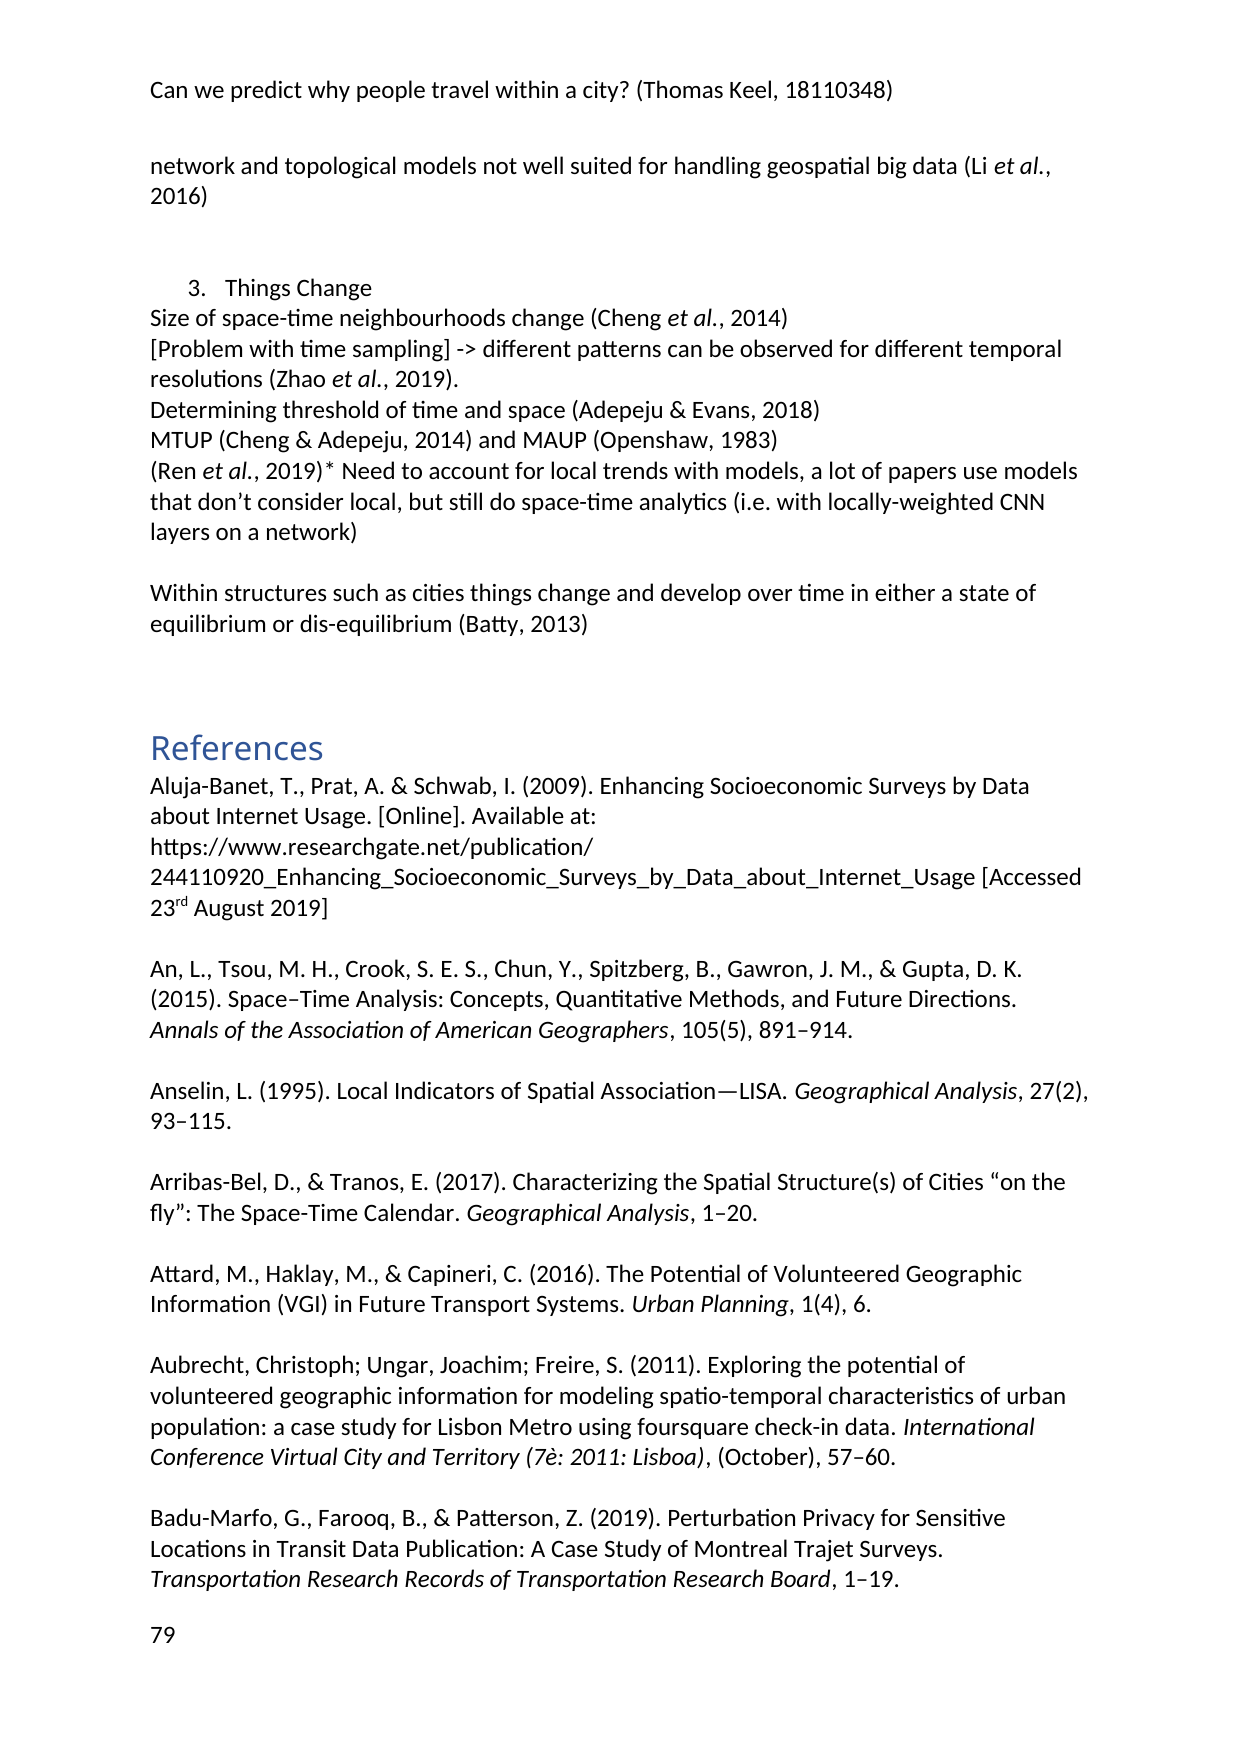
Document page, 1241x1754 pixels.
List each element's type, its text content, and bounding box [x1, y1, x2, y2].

text MTUP (Cheng & Adepeju, 2014) and MAUP (Openshaw, 1983) [150, 425, 1090, 455]
text (Ren et al., 2019)* Need to account for local trends with models, a lot of papers use models that don’t consider local, but still do space-time analytics (i.e. with locally-weighted CNN layers on a network) [150, 455, 1090, 547]
text Within structures such as cities things change and develop over time in either a state of equilibrium or dis-equilibrium (Batty, 2013) [150, 577, 1090, 638]
text [Problem with time sampling] -> ﻿different patterns can be observed for different temporal resolutions (Zhao et al., 2019). [150, 333, 1090, 394]
text Aubrecht, Christoph; Ungar, Joachim; Freire, S. (2011). Exploring the potential of volunteered geographic information for modeling spatio-temporal characteristics of urban population: a case study for Lisbon Metro using foursquare check-in data. International Conference Virtual City and Territory (7è: 2011: Lisboa), (October), 57–60. [150, 1350, 1090, 1472]
text Anselin, L. (1995). Local Indicators of Spatial Association—LISA. Geographical Analysis, 27(2), 93–115. [150, 1075, 1090, 1136]
text Badu-Marfo, G., Farooq, B., & Patterson, Z. (2019). Perturbation Privacy for Sensitive Locations in Transit Data Publication: A Case Study of Montreal Trajet Surveys. Transportation Research Records of Transportation Research Board, 1–19. [150, 1502, 1090, 1594]
text Arribas-Bel, D., & Tranos, E. (2017). Characterizing the Spatial Structure(s) of Cities “on the fly”: The Space-Time Calendar. Geographical Analysis, 1–20. [150, 1167, 1090, 1228]
text Size of space-time neighbourhoods change (Cheng et al., 2014) [150, 303, 1090, 333]
text Attard, M., Haklay, M., & Capineri, C. (2016). The Potential of Volunteered Geographic Information (VGI) in Future Transport Systems. Urban Planning, 1(4), 6. [150, 1258, 1090, 1319]
subtitle References [150, 724, 1090, 770]
text Aluja-Banet, T., Prat, A. & Schwab, I. (2009). Enhancing Socioeconomic Surveys by Data about Internet Usage. [Online]. Available at: [150, 770, 1090, 831]
text An, L., Tsou, M. H., Crook, S. E. S., Chun, Y., Spitzberg, B., Gawron, J. M., & Gupta, D. K. (2015). Space–Time Analysis: Concepts, Quantitative Methods, and Future Directions. Annals of the Association of American Geographers, 105(5), 891–914. [150, 953, 1090, 1044]
list Things Change [187, 272, 1090, 303]
text Determining threshold of time and space (Adepeju & Evans, 2018) [150, 394, 1090, 425]
text network and topological models not well suited for handling geospatial big data (Li et al., 2016) [150, 150, 1090, 211]
text https://www.researchgate.net/publication/244110920_Enhancing_Socioeconomic_Surveys_by_Data_about_Internet_Usage [Accessed 23rd August 2019] [150, 831, 1090, 922]
